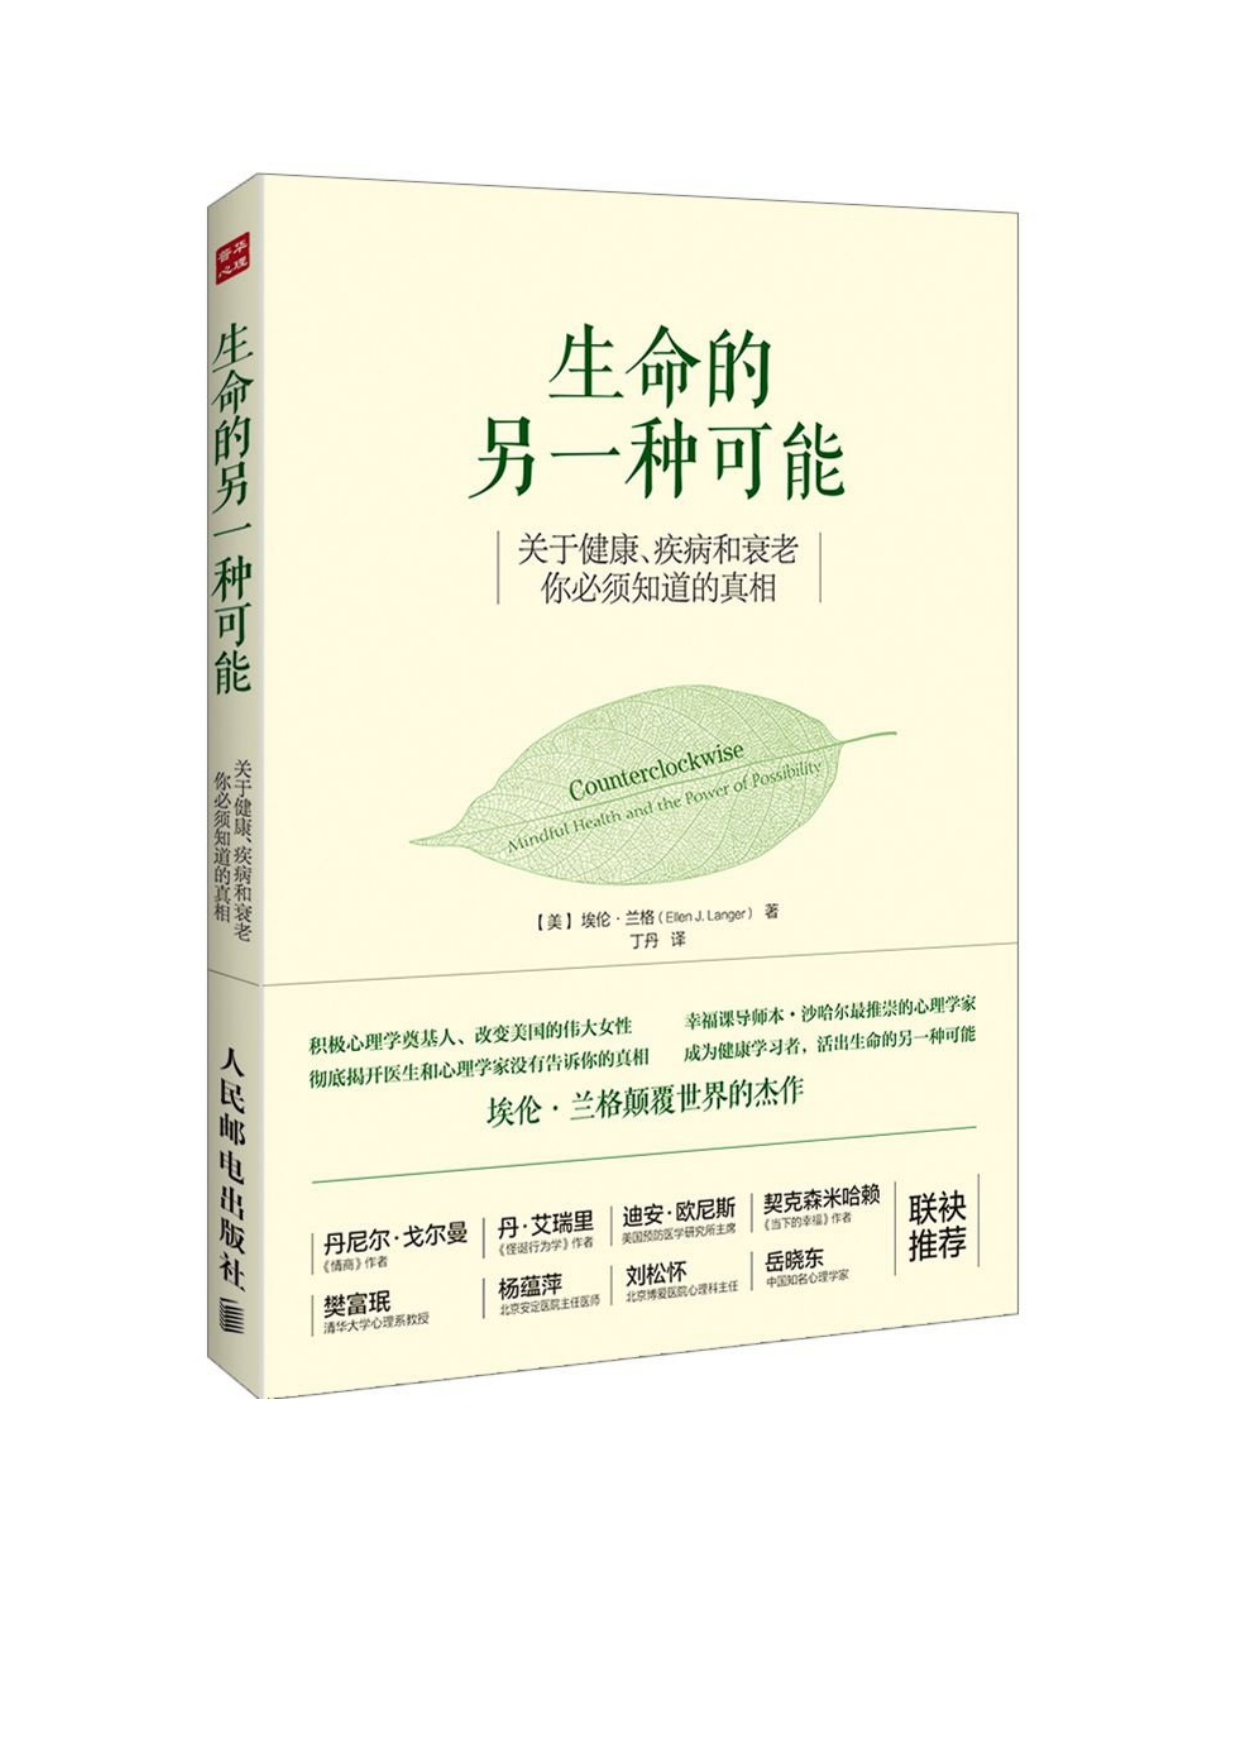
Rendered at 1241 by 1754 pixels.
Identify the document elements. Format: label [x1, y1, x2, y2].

picture [187, 162, 1053, 1399]
